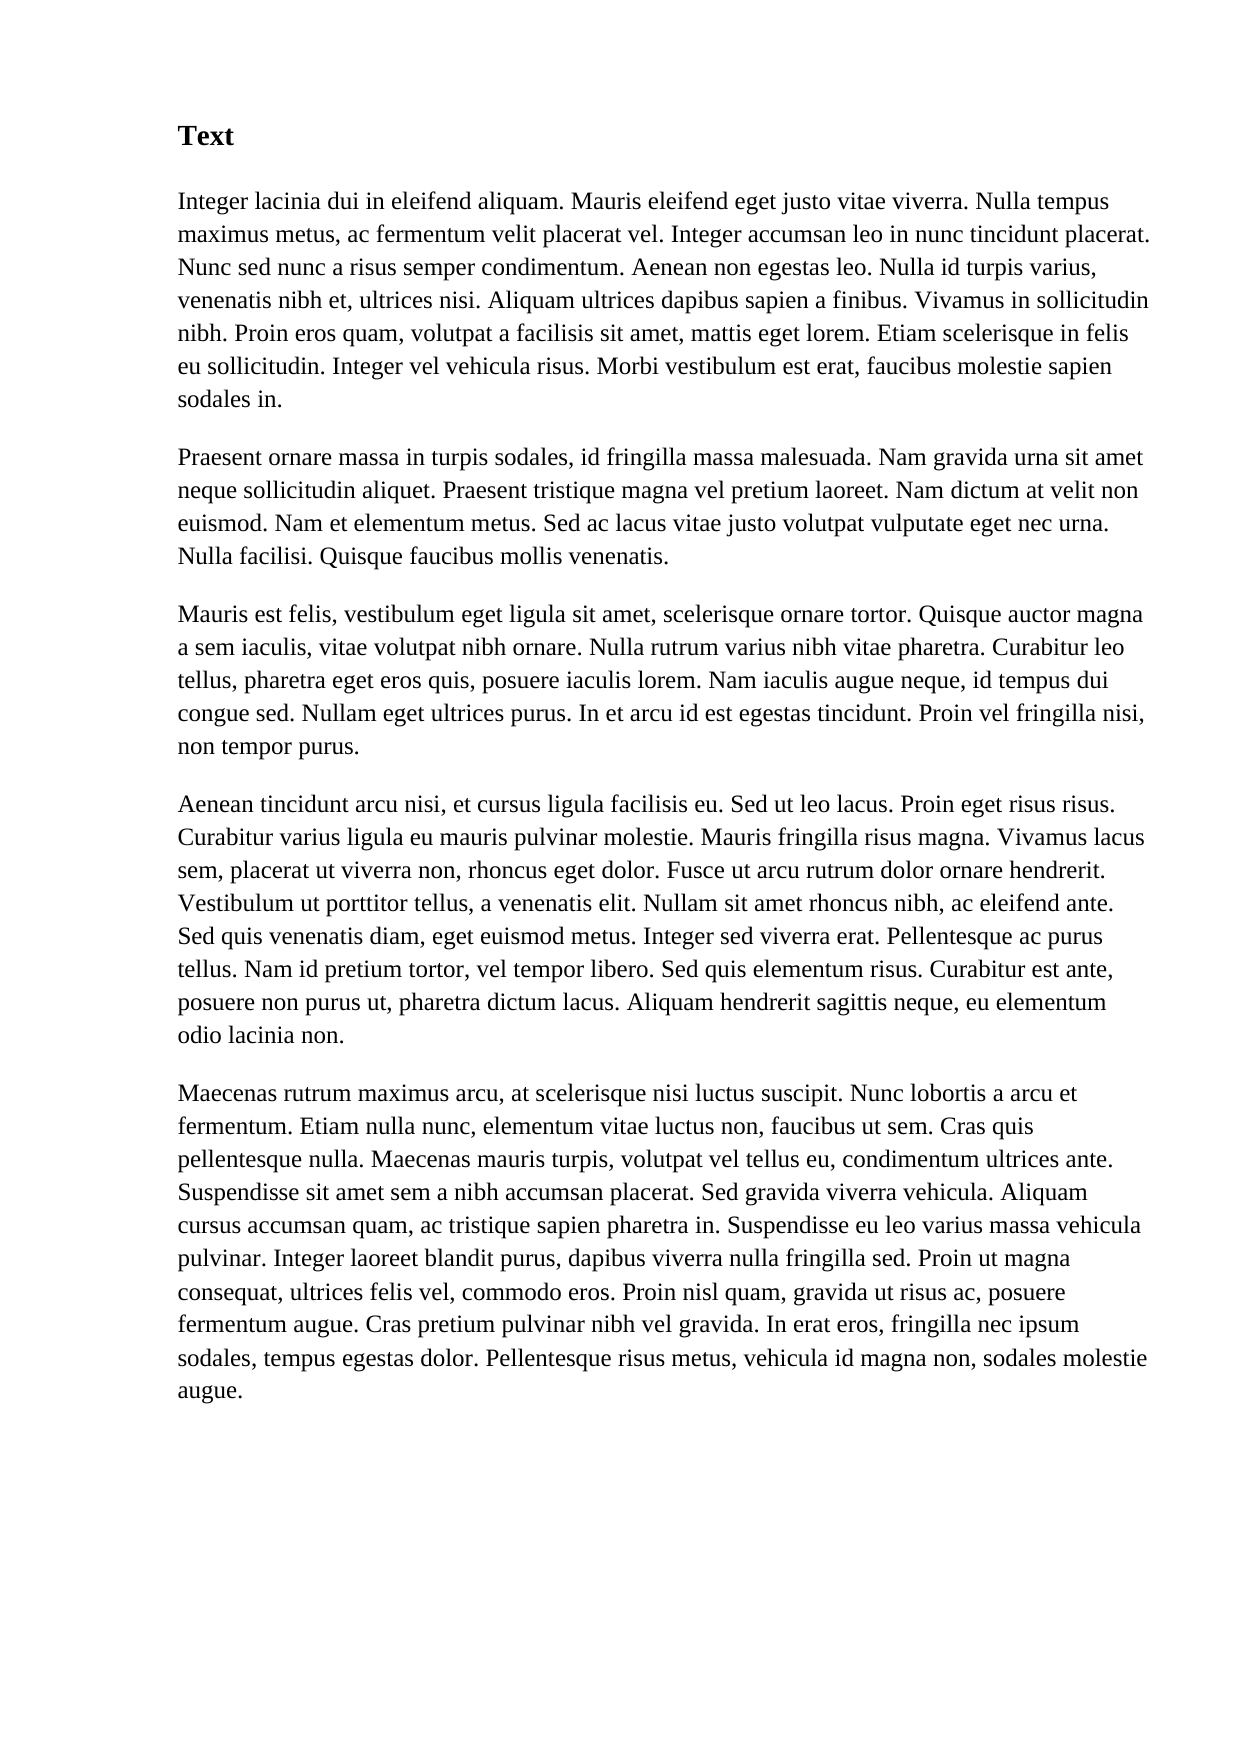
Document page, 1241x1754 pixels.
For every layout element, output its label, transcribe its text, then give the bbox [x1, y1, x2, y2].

text Praesent ornare massa in turpis sodales, id fringilla massa malesuada. Nam gravida urna sit amet neque sollicitudin aliquet. Praesent tristique magna vel pretium laoreet. Nam dictum at velit non euismod. Nam et elementum metus. Sed ac lacus vitae justo volutpat vulputate eget nec urna. Nulla facilisi. Quisque faucibus mollis venenatis. [177, 442, 1152, 570]
subtitle Text [177, 118, 1152, 152]
text Mauris est felis, vestibulum eget ligula sit amet, scelerisque ornare tortor. Quisque auctor magna a sem iaculis, vitae volutpat nibh ornare. Nulla rutrum varius nibh vitae pharetra. Curabitur leo tellus, pharetra eget eros quis, posuere iaculis lorem. Nam iaculis augue neque, id tempus dui congue sed. Nullam eget ultrices purus. In et arcu id est egestas tincidunt. Proin vel fringilla nisi, non tempor purus. [177, 599, 1152, 760]
text Integer lacinia dui in eleifend aliquam. Mauris eleifend eget justo vitae viverra. Nulla tempus maximus metus, ac fermentum velit placerat vel. Integer accumsan leo in nunc tincidunt placerat. Nunc sed nunc a risus semper condimentum. Aenean non egestas leo. Nulla id turpis varius, venenatis nibh et, ultrices nisi. Aliquam ultrices dapibus sapien a finibus. Vivamus in sollicitudin nibh. Proin eros quam, volutpat a facilisis sit amet, mattis eget lorem. Etiam scelerisque in felis eu sollicitudin. Integer vel vehicula risus. Morbi vestibulum est erat, faucibus molestie sapien sodales in. [177, 186, 1152, 413]
text Aenean tincidunt arcu nisi, et cursus ligula facilisis eu. Sed ut leo lacus. Proin eget risus risus. Curabitur varius ligula eu mauris pulvinar molestie. Mauris fringilla risus magna. Vivamus lacus sem, placerat ut viverra non, rhoncus eget dolor. Fusce ut arcu rutrum dolor ornare hendrerit. Vestibulum ut porttitor tellus, a venenatis elit. Nullam sit amet rhoncus nibh, ac eleifend ante. Sed quis venenatis diam, eget euismod metus. Integer sed viverra erat. Pellentesque ac purus tellus. Nam id pretium tortor, vel tempor libero. Sed quis elementum risus. Curabitur est ante, posuere non purus ut, pharetra dictum lacus. Aliquam hendrerit sagittis neque, eu elementum odio lacinia non. [177, 789, 1152, 1049]
text Maecenas rutrum maximus arcu, at scelerisque nisi luctus suscipit. Nunc lobortis a arcu et fermentum. Etiam nulla nunc, elementum vitae luctus non, faucibus ut sem. Cras quis pellentesque nulla. Maecenas mauris turpis, volutpat vel tellus eu, condimentum ultrices ante. Suspendisse sit amet sem a nibh accumsan placerat. Sed gravida viverra vehicula. Aliquam cursus accumsan quam, ac tristique sapien pharetra in. Suspendisse eu leo varius massa vehicula pulvinar. Integer laoreet blandit purus, dapibus viverra nulla fringilla sed. Proin ut magna consequat, ultrices felis vel, commodo eros. Proin nisl quam, gravida ut risus ac, posuere fermentum augue. Cras pretium pulvinar nibh vel gravida. In erat eros, fringilla nec ipsum sodales, tempus egestas dolor. Pellentesque risus metus, vehicula id magna non, sodales molestie augue. [177, 1078, 1152, 1404]
